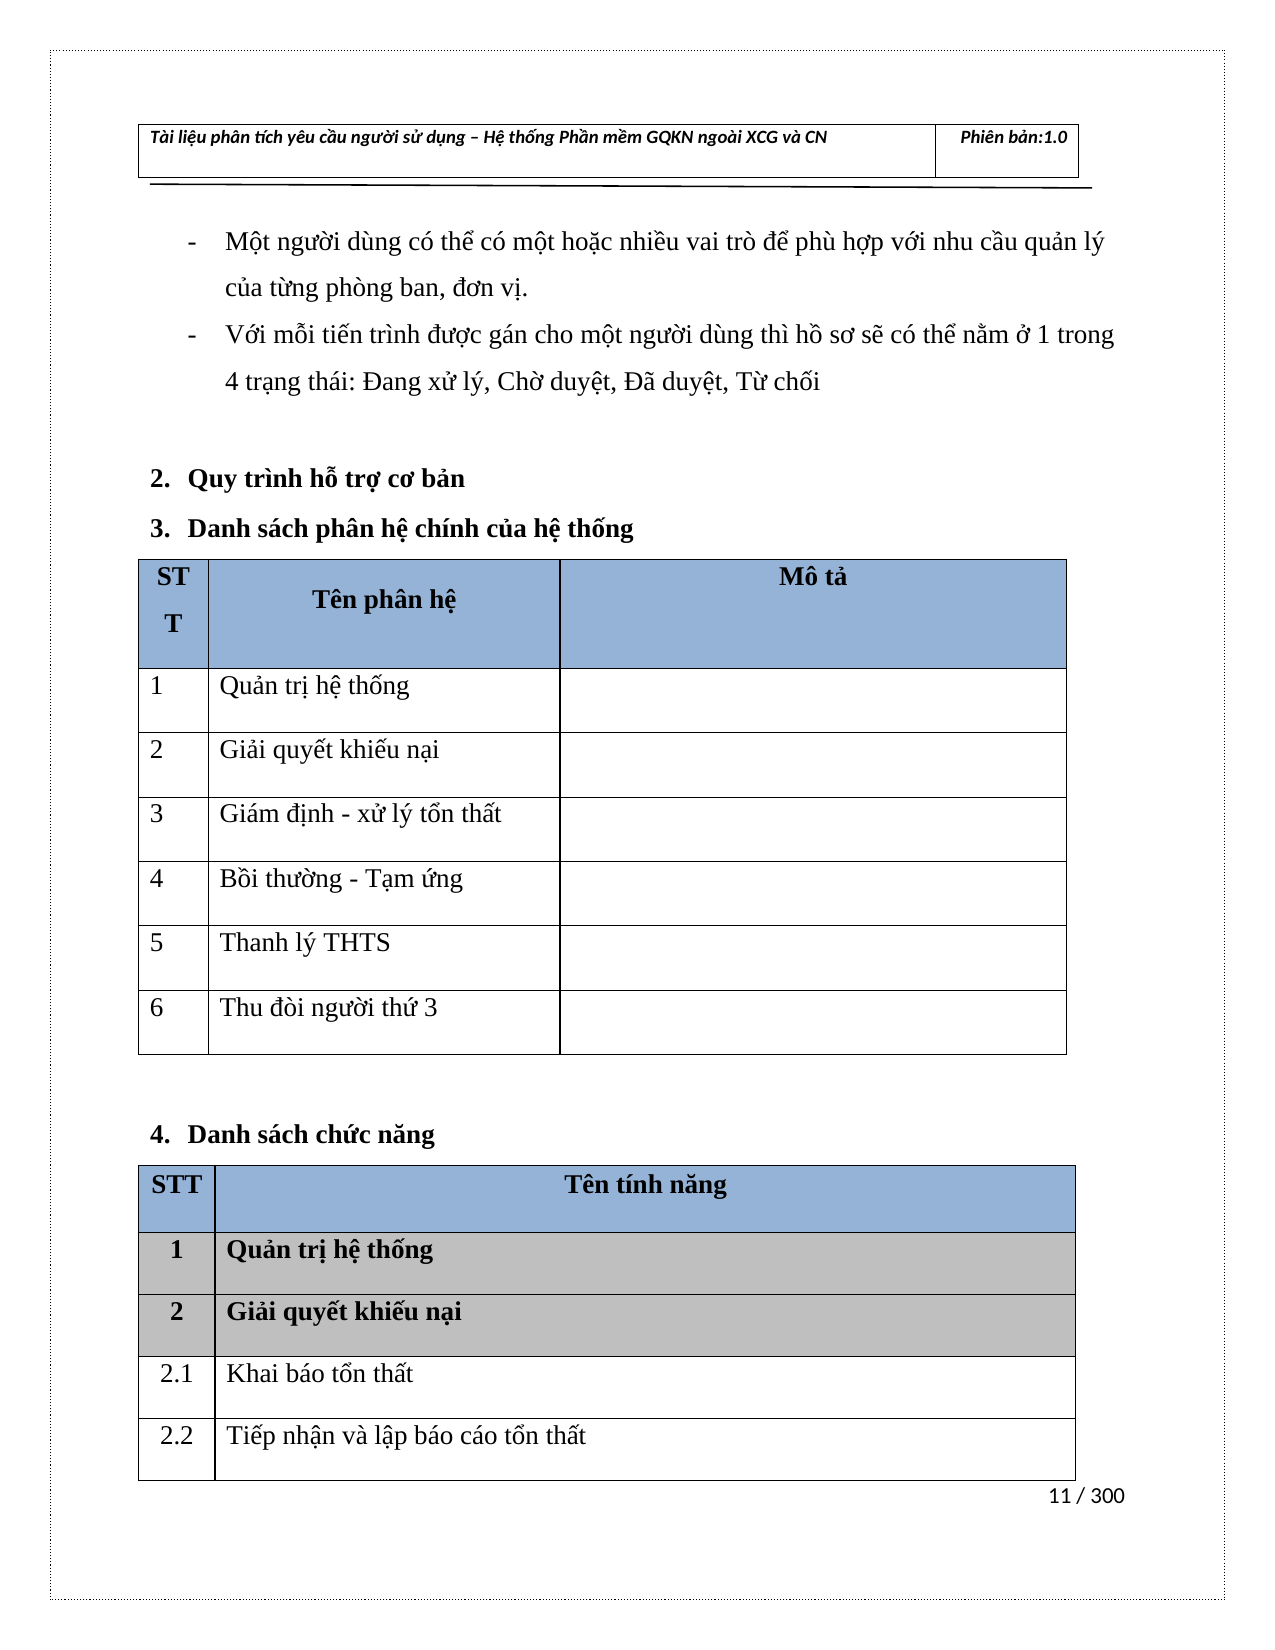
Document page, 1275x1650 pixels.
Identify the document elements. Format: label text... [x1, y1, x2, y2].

table_cell 4 [139, 862, 208, 925]
table_cell Thanh lý THTS [209, 926, 559, 990]
table_header STT [139, 560, 208, 668]
table_cell [561, 926, 1066, 990]
table_cell [561, 669, 1066, 732]
table_cell 2.1 [139, 1357, 214, 1418]
table_cell [561, 733, 1066, 797]
table_cell 1 [139, 1233, 214, 1294]
table_header STT [139, 1166, 214, 1232]
table_cell Quản trị hệ thống [216, 1233, 1075, 1294]
table_cell 2.2 [139, 1419, 214, 1480]
subtitle Danh sách chức năng [150, 1118, 1125, 1149]
table_cell Quản trị hệ thống [209, 669, 559, 732]
table_cell Tiếp nhận và lập báo cáo tổn thất [216, 1419, 1075, 1480]
table_cell [561, 991, 1066, 1054]
table_cell 6 [139, 991, 208, 1054]
table_cell Giải quyết khiếu nại [209, 733, 559, 797]
table_header Tên phân hệ [209, 560, 559, 668]
list Với mỗi tiến trình được gán cho một người dùng thì hồ sơ sẽ có thể nằm ở 1 trong 4 trạng thái: Đang xử lý, Chờ duyệt, Đã duyệt, Từ chối [187, 318, 1125, 396]
table_cell [561, 862, 1066, 925]
subtitle Quy trình hỗ trợ cơ bản [150, 462, 1125, 493]
table_cell 2 [139, 733, 208, 797]
table_cell Giải quyết khiếu nại [216, 1295, 1075, 1356]
table_header Tên tính năng [216, 1166, 1075, 1232]
subtitle Danh sách phân hệ chính của hệ thống [150, 512, 1125, 544]
table_cell Khai báo tổn thất [216, 1357, 1075, 1418]
table_cell Thu đòi người thứ 3 [209, 991, 559, 1054]
table_cell Giám định - xử lý tổn thất [209, 798, 559, 861]
table_header Mô tả [561, 560, 1066, 668]
table_cell 3 [139, 798, 208, 861]
table_cell 1 [139, 669, 208, 732]
table_cell [561, 798, 1066, 861]
table_cell 2 [139, 1295, 214, 1356]
table_cell 5 [139, 926, 208, 990]
list Một người dùng có thể có một hoặc nhiều vai trò để phù hợp với nhu cầu quản lý của từng phòng ban, đơn vị. [187, 225, 1125, 303]
table_cell Bồi thường - Tạm ứng [209, 862, 559, 925]
